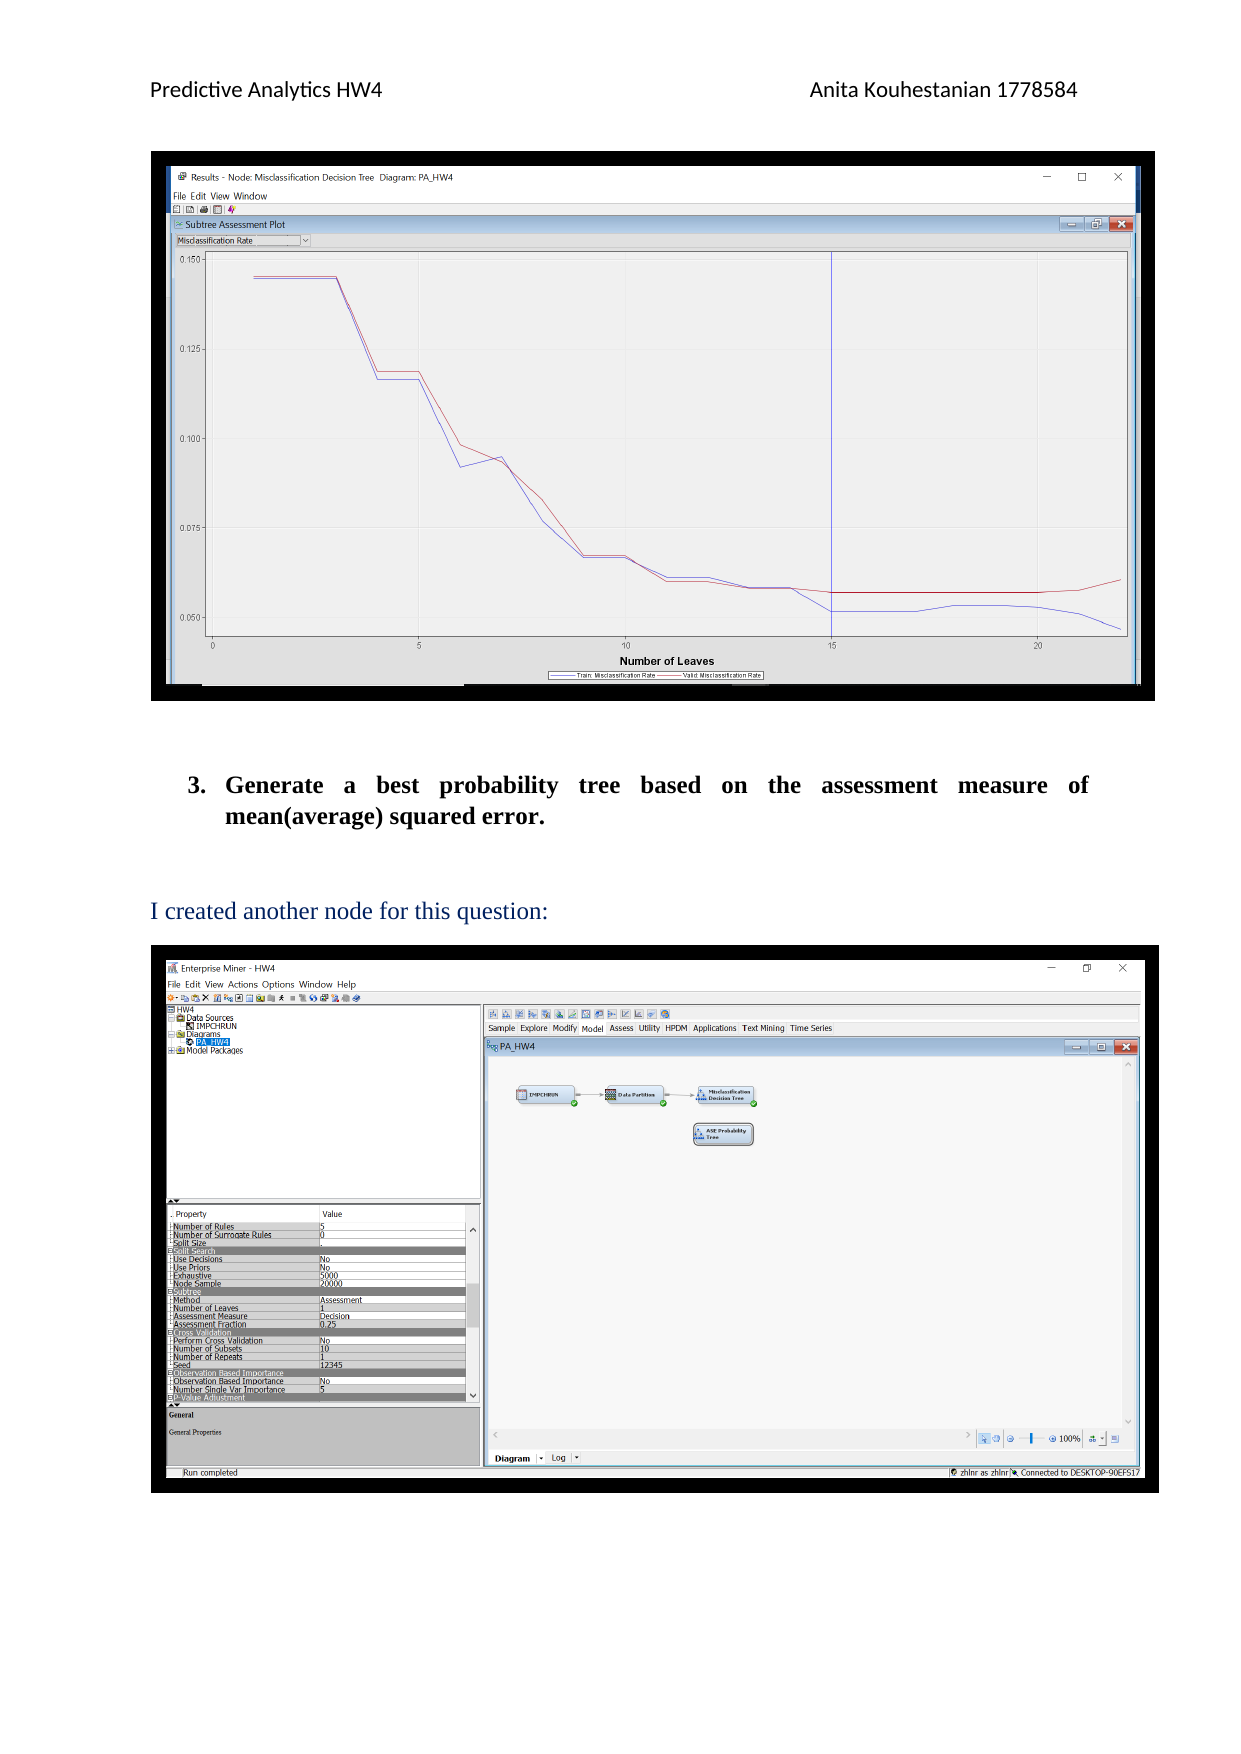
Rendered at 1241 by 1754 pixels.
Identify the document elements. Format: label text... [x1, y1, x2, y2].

picture [166, 960, 1141, 1478]
picture [166, 166, 1141, 686]
text I created another node for this question: [150, 896, 1090, 925]
list Generate a best probability tree based on the assessment measure of mean(average) squared error. [187, 770, 1090, 829]
